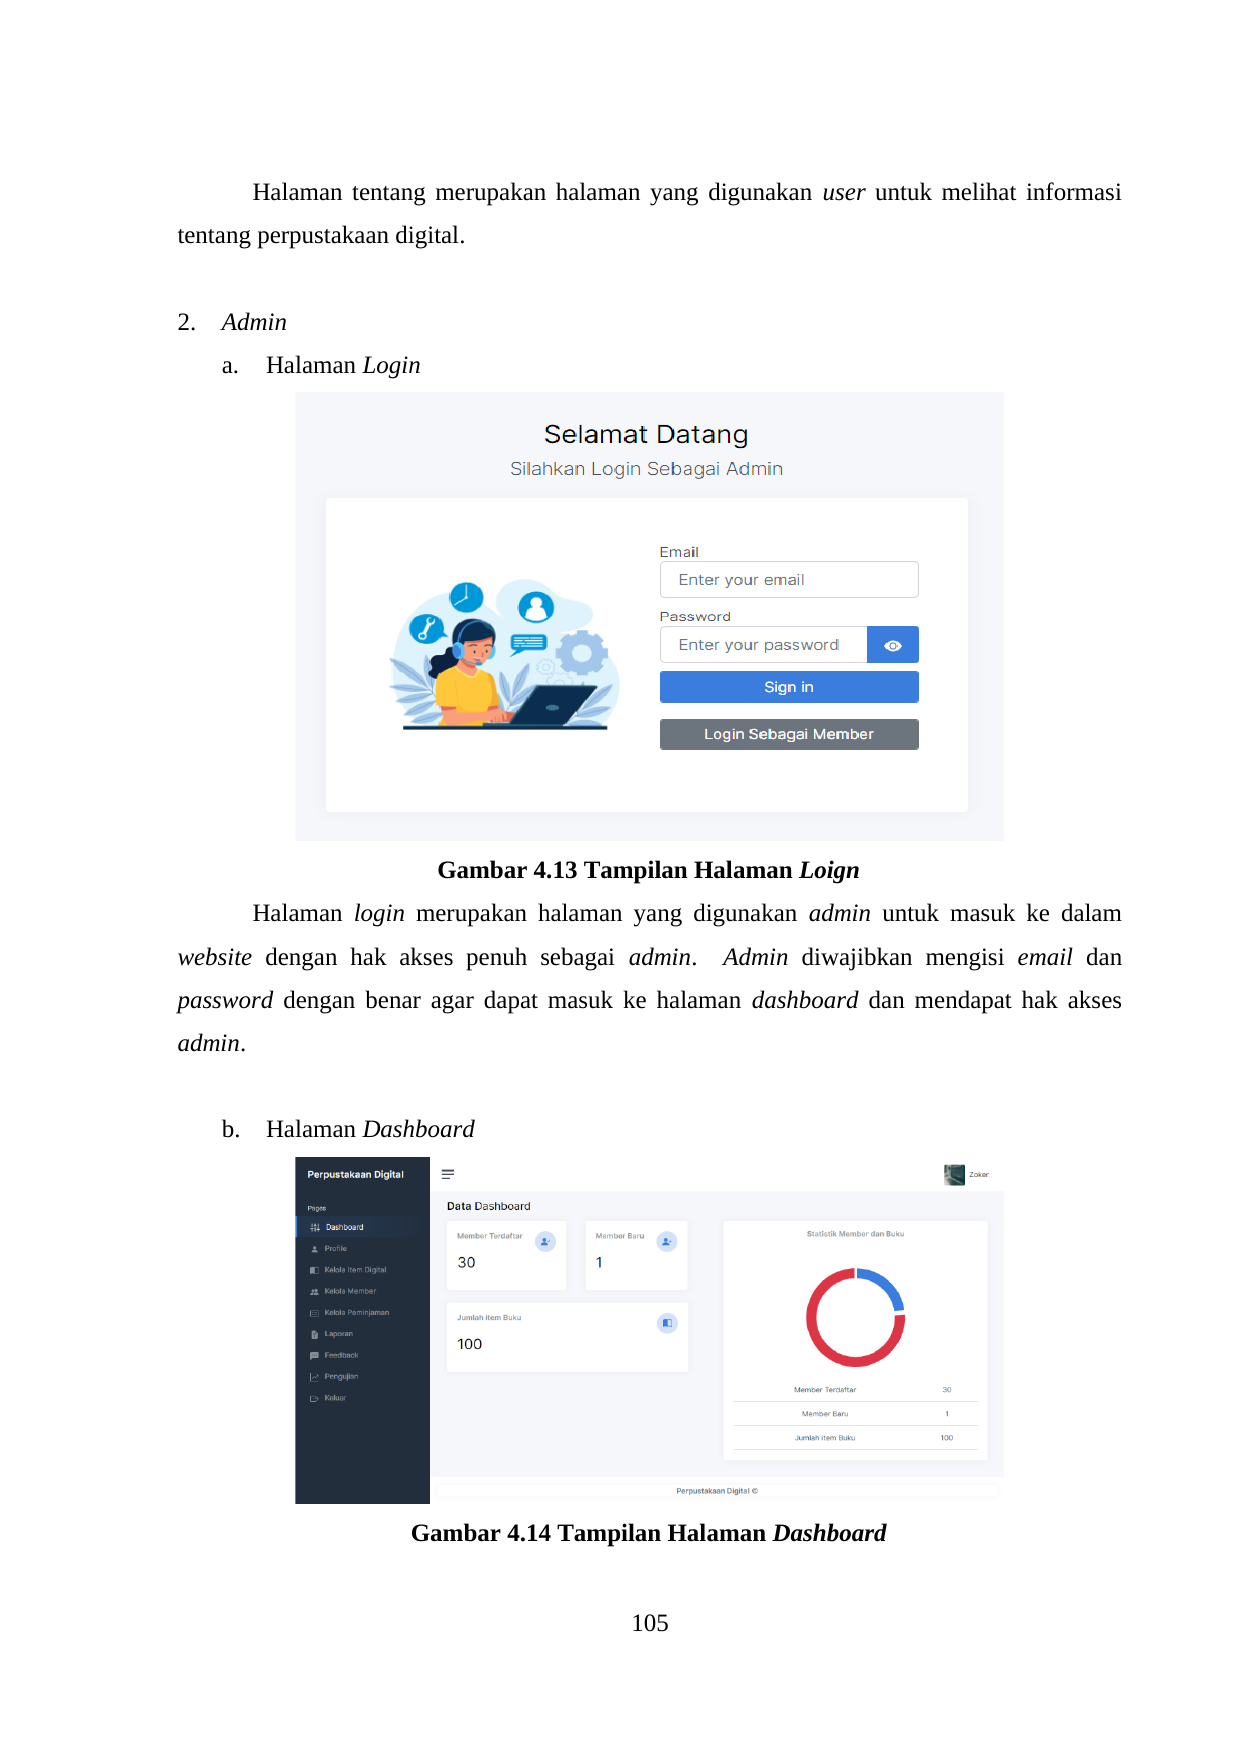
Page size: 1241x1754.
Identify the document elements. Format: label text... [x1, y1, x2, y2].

text Halaman tentang merupakan halaman yang digunakan user untuk melihat informasi tentang perpustakaan digital. [177, 177, 1122, 249]
list Halaman Dashboard [222, 1114, 1122, 1143]
list Halaman Login [222, 350, 1122, 378]
picture [295, 392, 1004, 841]
text Halaman login merupakan halaman yang digunakan admin untuk masuk ke dalam website dengan hak akses penuh sebagai admin. Admin diwajibkan mengisi email dan password dengan benar agar dapat masuk ke halaman dashboard dan mendapat hak akses admin. [177, 898, 1122, 1057]
text Gambar 4.13 Tampilan Halaman Loign [177, 855, 1122, 884]
list Admin [177, 307, 1122, 335]
picture [295, 1157, 1004, 1504]
text Gambar 4.14 Tampilan Halaman Dashboard [177, 1518, 1122, 1546]
